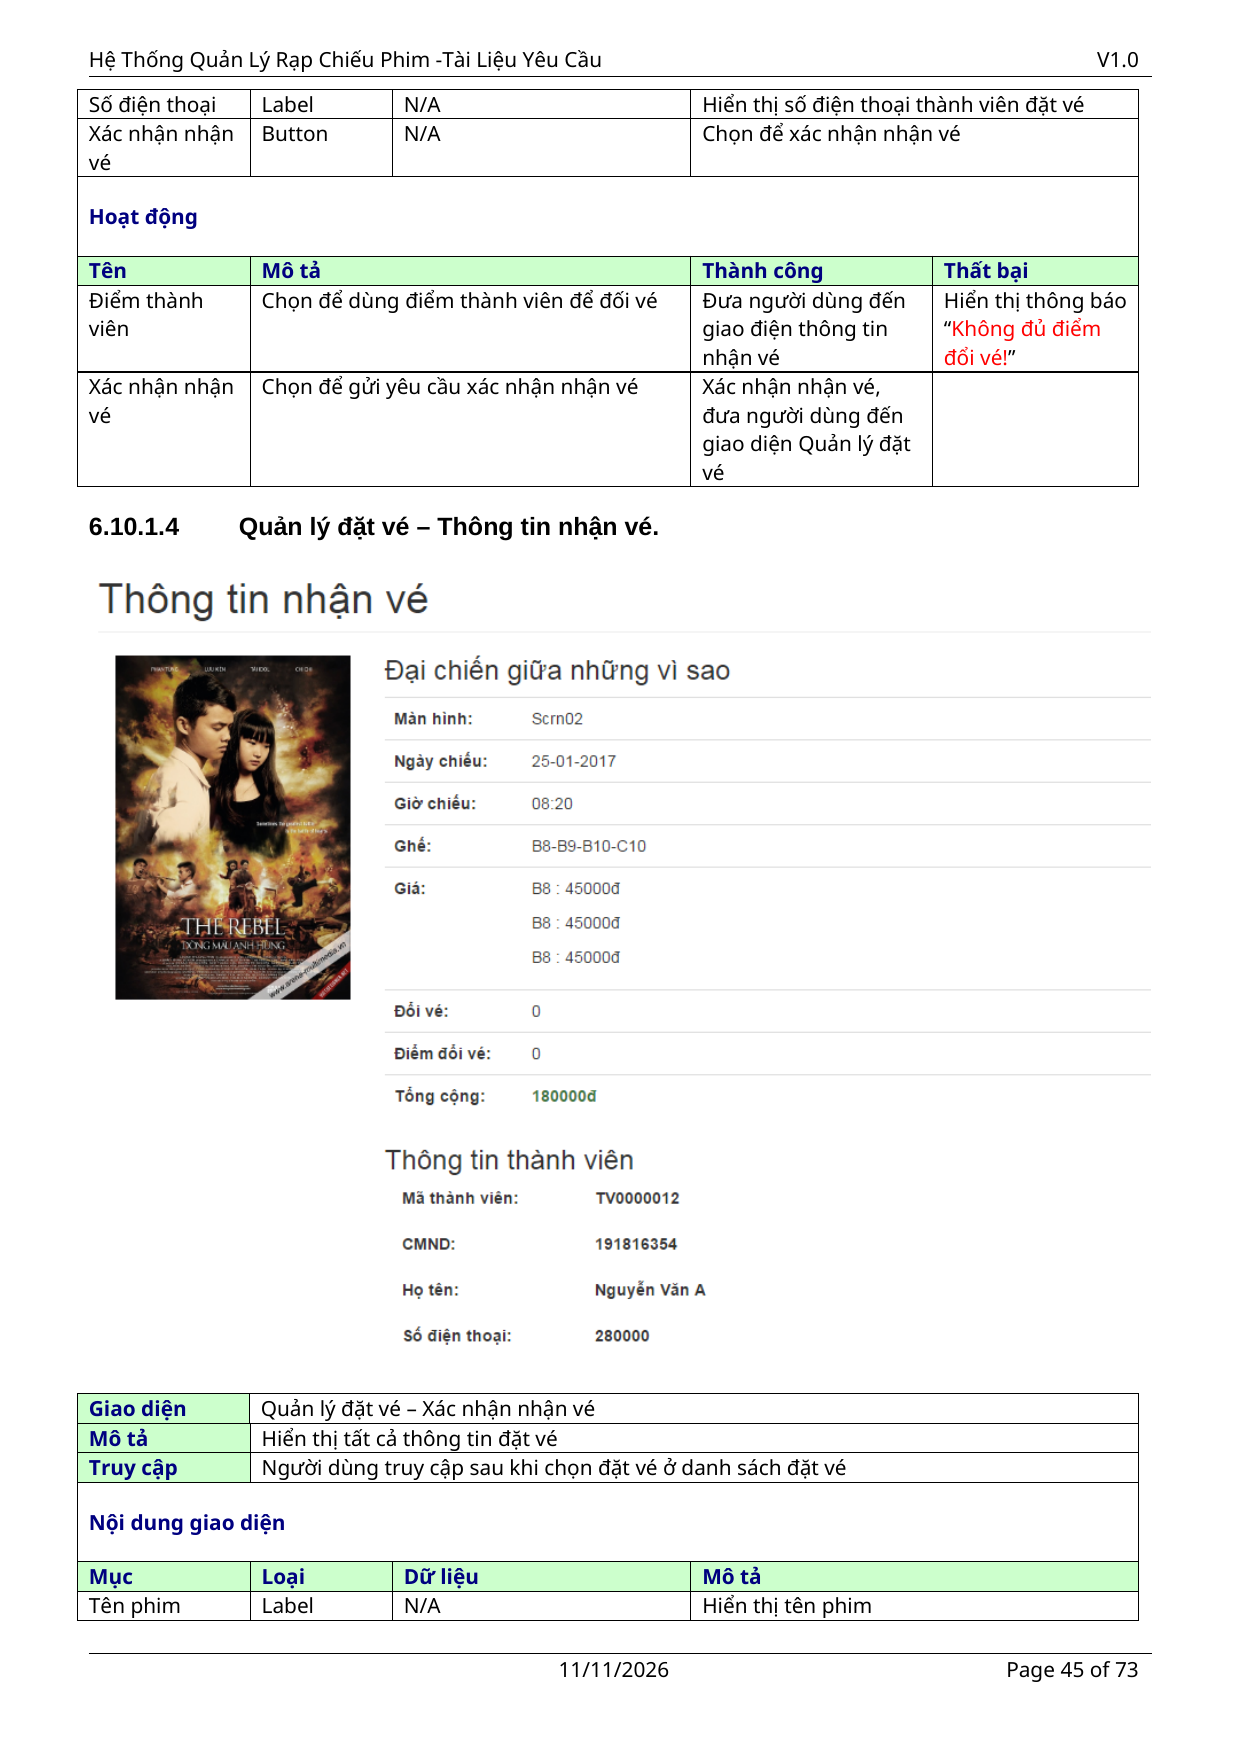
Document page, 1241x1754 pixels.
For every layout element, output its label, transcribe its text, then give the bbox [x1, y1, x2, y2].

table_cell Thành công [691, 257, 932, 285]
table_cell N/A [393, 1592, 690, 1620]
table_cell Mô tả [691, 1562, 1138, 1591]
table_cell Thất bại [933, 257, 1138, 285]
table_cell [933, 373, 1138, 486]
subtitle Quản lý đặt vé – Thông tin nhận vé. [89, 512, 1152, 541]
table_cell Label [251, 1592, 392, 1620]
table_cell Loại [251, 1562, 392, 1591]
table_cell Hoạt động [78, 177, 1138, 256]
table_cell Chọn để gửi yêu cầu xác nhận nhận vé [251, 373, 690, 486]
table_cell Hiển thị tên phim [691, 1592, 1138, 1620]
table_cell Dữ liệu [393, 1562, 690, 1591]
table_cell Hiển thị số điện thoại thành viên đặt vé [691, 90, 1138, 118]
table_cell Hiển thị thông báo “Không đủ điểm đổi vé!” [933, 286, 1138, 371]
table_cell Xác nhận nhận vé, đưa người dùng đến giao diện Quản lý đặt vé [691, 373, 932, 486]
table_cell Xác nhận nhận vé [78, 373, 250, 486]
table_cell Nội dung giao diện [78, 1483, 1138, 1561]
table_cell N/A [393, 90, 690, 118]
table_cell Xác nhận nhận vé [78, 119, 250, 176]
table_cell Chọn để dùng điểm thành viên để đối vé [251, 286, 690, 371]
table_cell Mô tả [78, 1424, 250, 1452]
table_header Quản lý đặt vé – Xác nhận nhận vé [250, 1394, 1138, 1423]
table_cell Người dùng truy cập sau khi chọn đặt vé ở danh sách đặt vé [251, 1453, 1138, 1482]
table_cell Điểm thành viên [78, 286, 250, 371]
table_cell N/A [393, 119, 690, 176]
table_cell Button [251, 119, 392, 176]
table_cell Hiển thị tất cả thông tin đặt vé [251, 1424, 1138, 1452]
table_cell Số điện thoại [78, 90, 250, 118]
table_cell Label [251, 90, 392, 118]
table_cell Truy cập [78, 1453, 250, 1482]
table_cell Mục [78, 1562, 250, 1591]
table_cell Mô tả [251, 257, 690, 285]
table_header Giao diện [78, 1394, 249, 1423]
picture [88, 566, 1151, 1369]
table_cell Chọn để xác nhận nhận vé [691, 119, 1138, 176]
table_cell Tên phim [78, 1592, 250, 1620]
table_cell Tên [78, 257, 250, 285]
table_cell Đưa người dùng đến giao điện thông tin nhận vé [691, 286, 932, 371]
